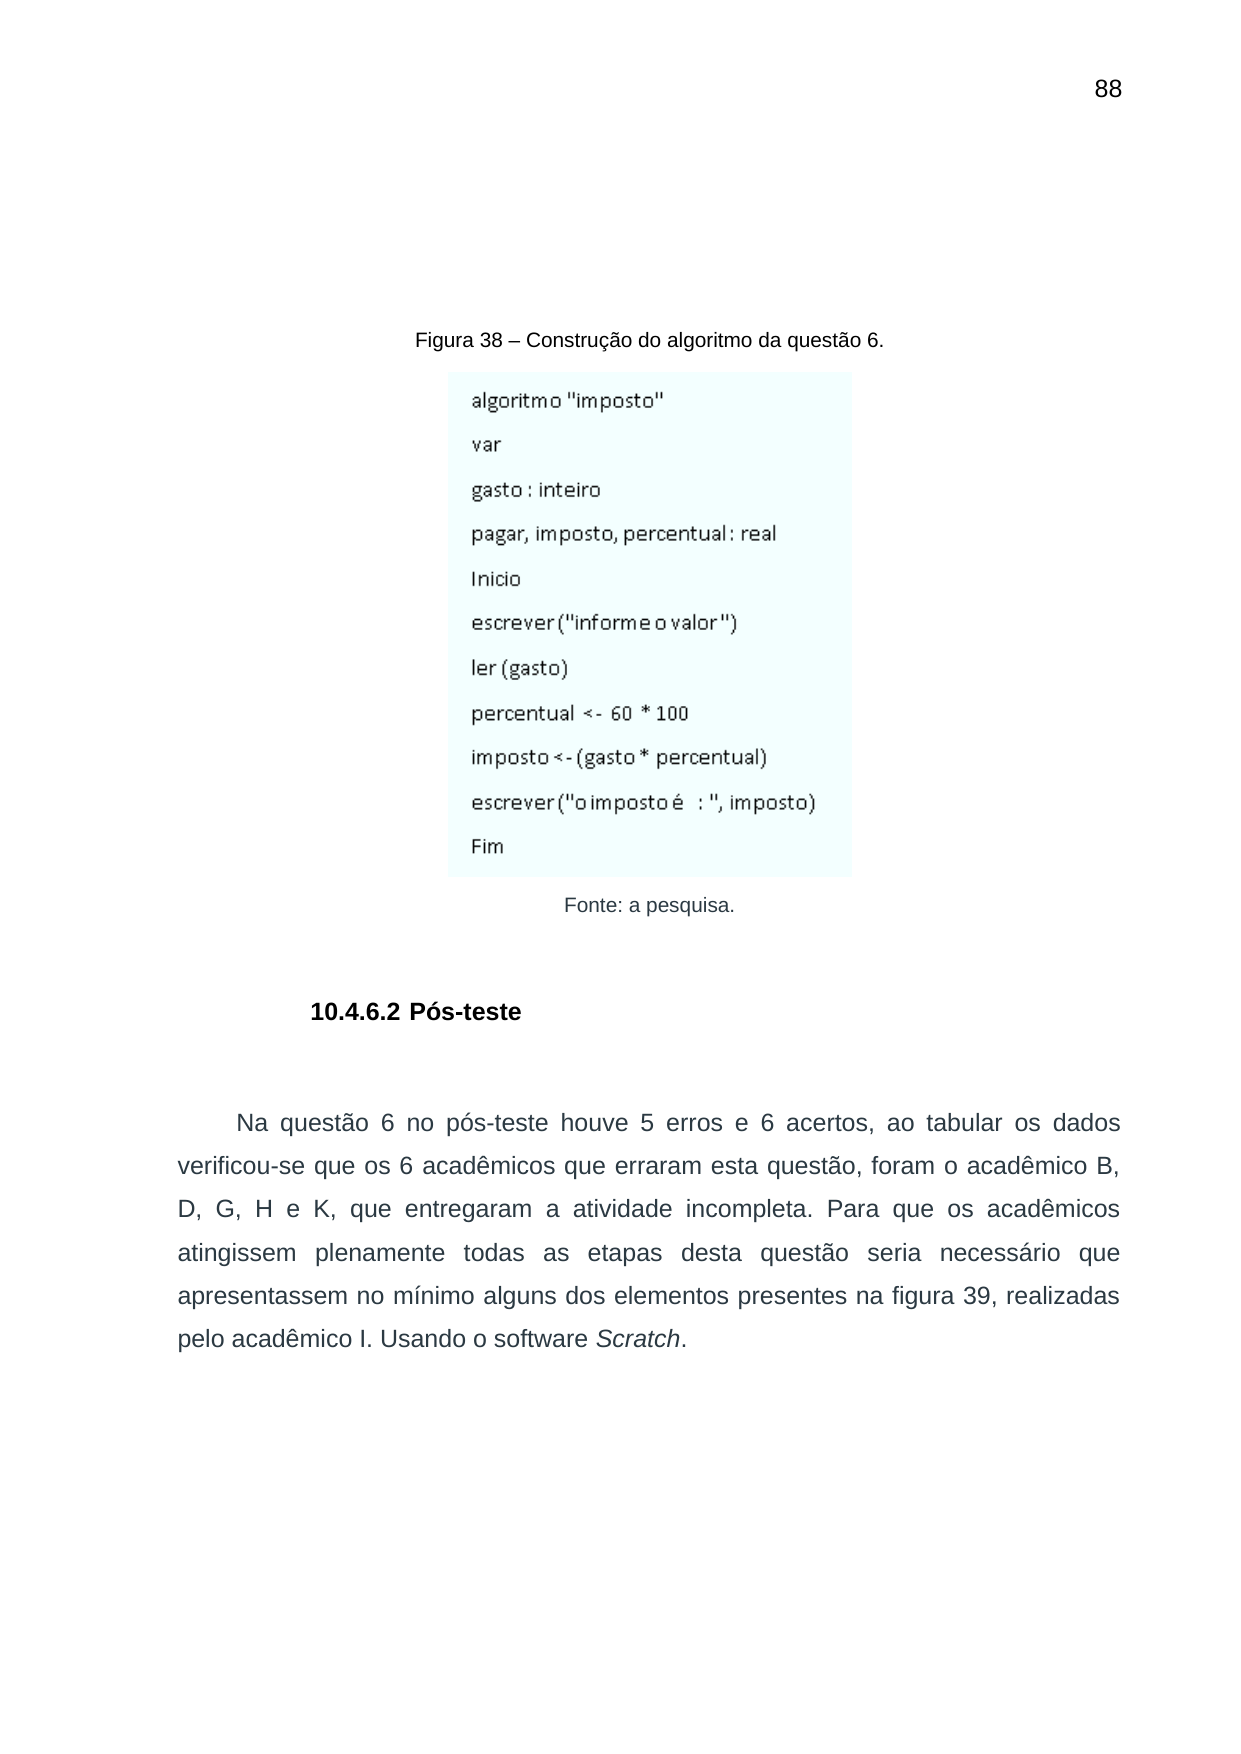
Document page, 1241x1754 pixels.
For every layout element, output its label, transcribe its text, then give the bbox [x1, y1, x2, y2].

text Fonte: a pesquisa. [177, 893, 1122, 917]
text Na questão 6 no pós-teste houve 5 erros e 6 acertos, ao tabular os dados verificou-se que os 6 acadêmicos que erraram esta questão, foram o acadêmico B, D, G, H e K, que entregaram a atividade incompleta. Para que os acadêmicos atingissem plenamente todas as etapas desta questão seria necessário que apresentassem no mínimo alguns dos elementos presentes na figura 39, realizadas pelo acadêmico I. Usando o software Scratch. [177, 1108, 1122, 1353]
picture [448, 372, 852, 877]
subtitle Pós-teste [251, 997, 1122, 1026]
text Figura 38 – Construção do algoritmo da questão 6. [177, 327, 1122, 351]
